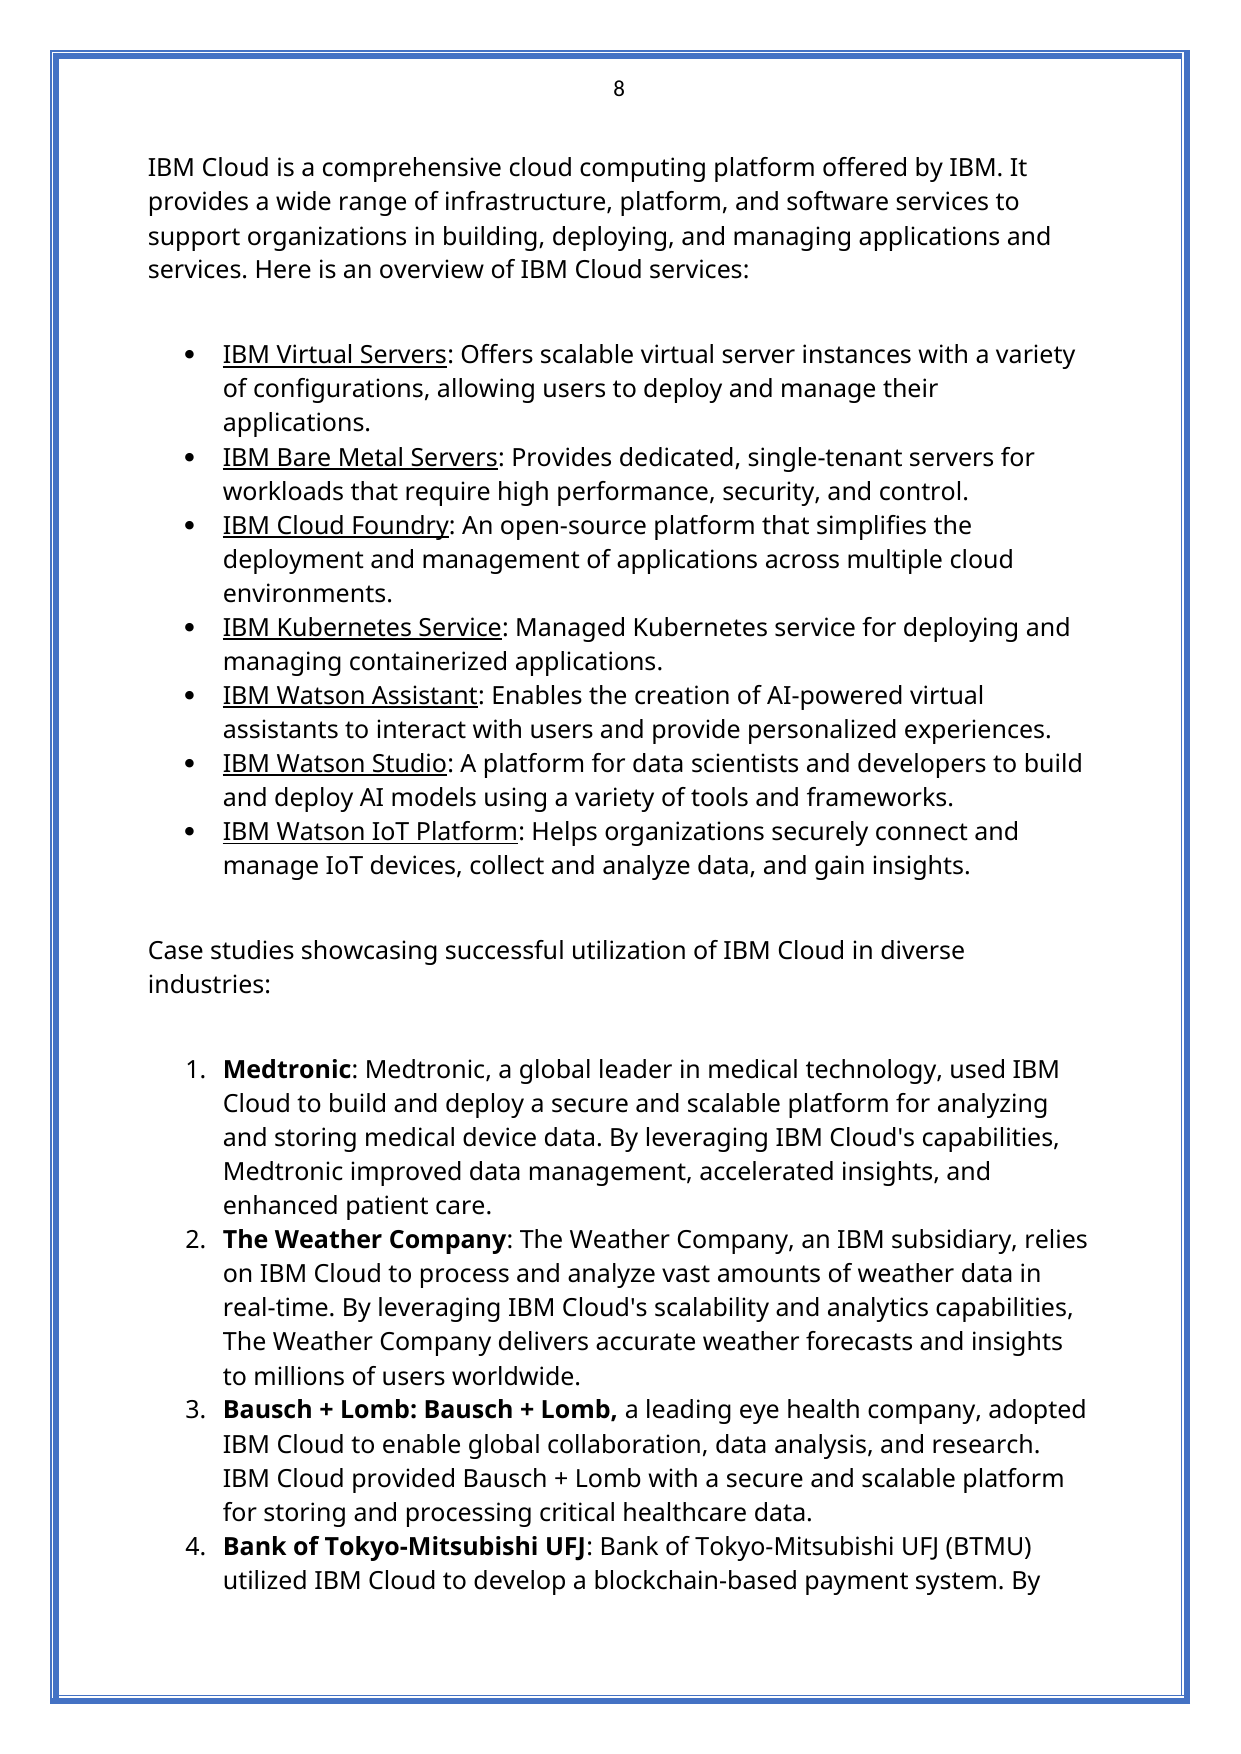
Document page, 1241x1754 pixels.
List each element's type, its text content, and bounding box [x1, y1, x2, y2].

list IBM Cloud Foundry: An open-source platform that simplifies the deployment and management of applications across multiple cloud environments. [185, 507, 1090, 609]
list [185, 1528, 1090, 1597]
list The Weather Company: The Weather Company, an IBM subsidiary, relies on IBM Cloud to process and analyze vast amounts of weather data in real-time. By leveraging IBM Cloud's scalability and analytics capabilities, The Weather Company delivers accurate weather forecasts and insights to millions of users worldwide. [185, 1222, 1090, 1392]
list Bausch + Lomb: Bausch + Lomb, a leading eye health company, adopted IBM Cloud to enable global collaboration, data analysis, and research. IBM Cloud provided Bausch + Lomb with a secure and scalable platform for storing and processing critical healthcare data. [185, 1392, 1090, 1528]
text IBM Cloud is a comprehensive cloud computing platform offered by IBM. It provides a wide range of infrastructure, platform, and software services to support organizations in building, deploying, and managing applications and services. Here is an overview of IBM Cloud services: [148, 150, 1090, 286]
list IBM Bare Metal Servers: Provides dedicated, single-tenant servers for workloads that require high performance, security, and control. [185, 439, 1090, 507]
list IBM Kubernetes Service: Managed Kubernetes service for deploying and managing containerized applications. [185, 609, 1090, 678]
list Medtronic: Medtronic, a global leader in medical technology, used IBM Cloud to build and deploy a secure and scalable platform for analyzing and storing medical device data. By leveraging IBM Cloud's capabilities, Medtronic improved data management, accelerated insights, and enhanced patient care. [185, 1052, 1090, 1222]
list IBM Watson IoT Platform: Helps organizations securely connect and manage IoT devices, collect and analyze data, and gain insights. [185, 814, 1090, 882]
list IBM Watson Studio: A platform for data scientists and developers to build and deploy AI models using a variety of tools and frameworks. [185, 746, 1090, 814]
list IBM Virtual Servers: Offers scalable virtual server instances with a variety of configurations, allowing users to deploy and manage their applications. [185, 337, 1090, 439]
text Case studies showcasing successful utilization of IBM Cloud in diverse industries: [148, 933, 1090, 1001]
list IBM Watson Assistant: Enables the creation of AI-powered virtual assistants to interact with users and provide personalized experiences. [185, 678, 1090, 746]
